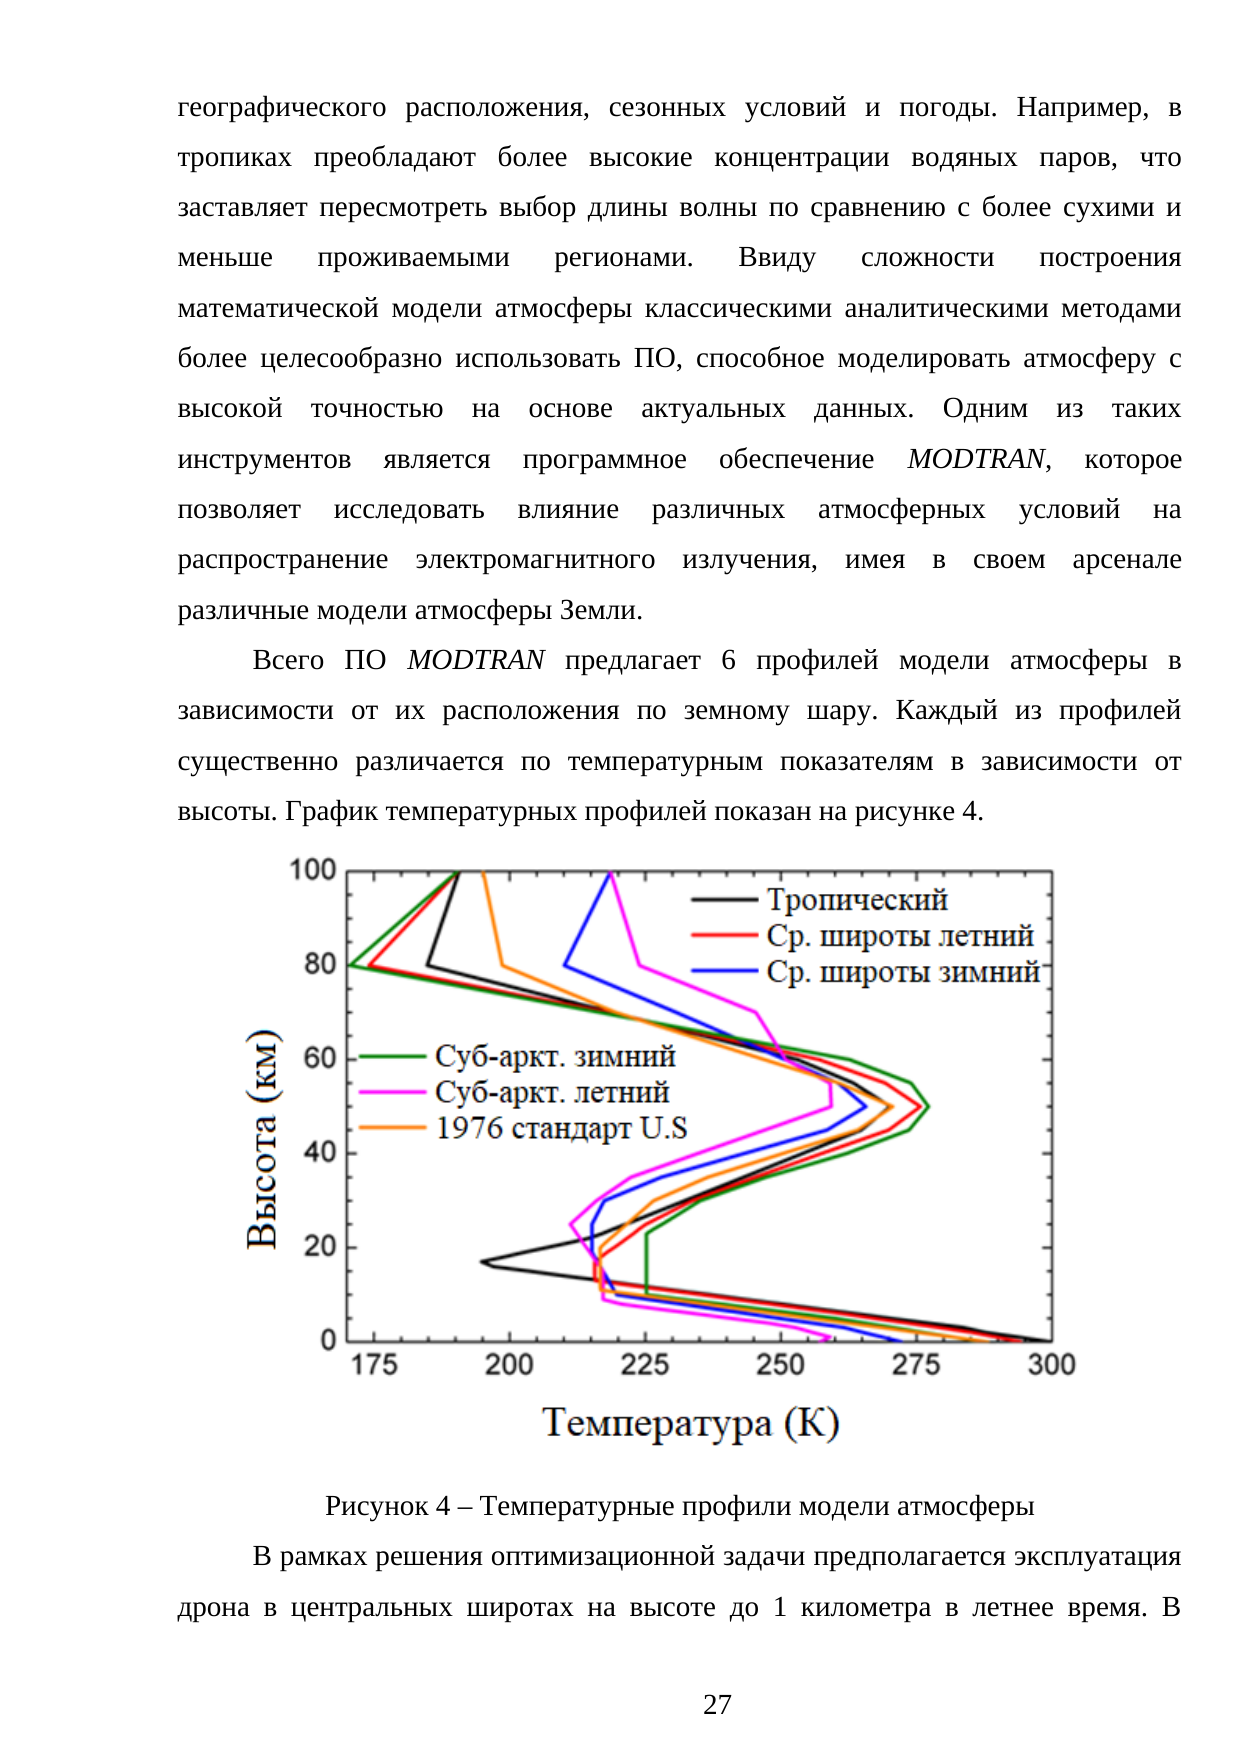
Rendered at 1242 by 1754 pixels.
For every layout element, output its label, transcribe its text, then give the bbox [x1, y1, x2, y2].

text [177, 1538, 1183, 1622]
picture [224, 843, 1136, 1472]
text Рисунок 4 – Температурные профили модели атмосферы [177, 1488, 1183, 1522]
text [177, 89, 1183, 625]
text Всего ПО MODTRAN предлагает 6 профилей модели атмосферы в зависимости от их расположения по земному шару. Каждый из профилей существенно различается по температурным показателям в зависимости от высоты. График температурных профилей показан на рисунке 4. [177, 642, 1183, 827]
